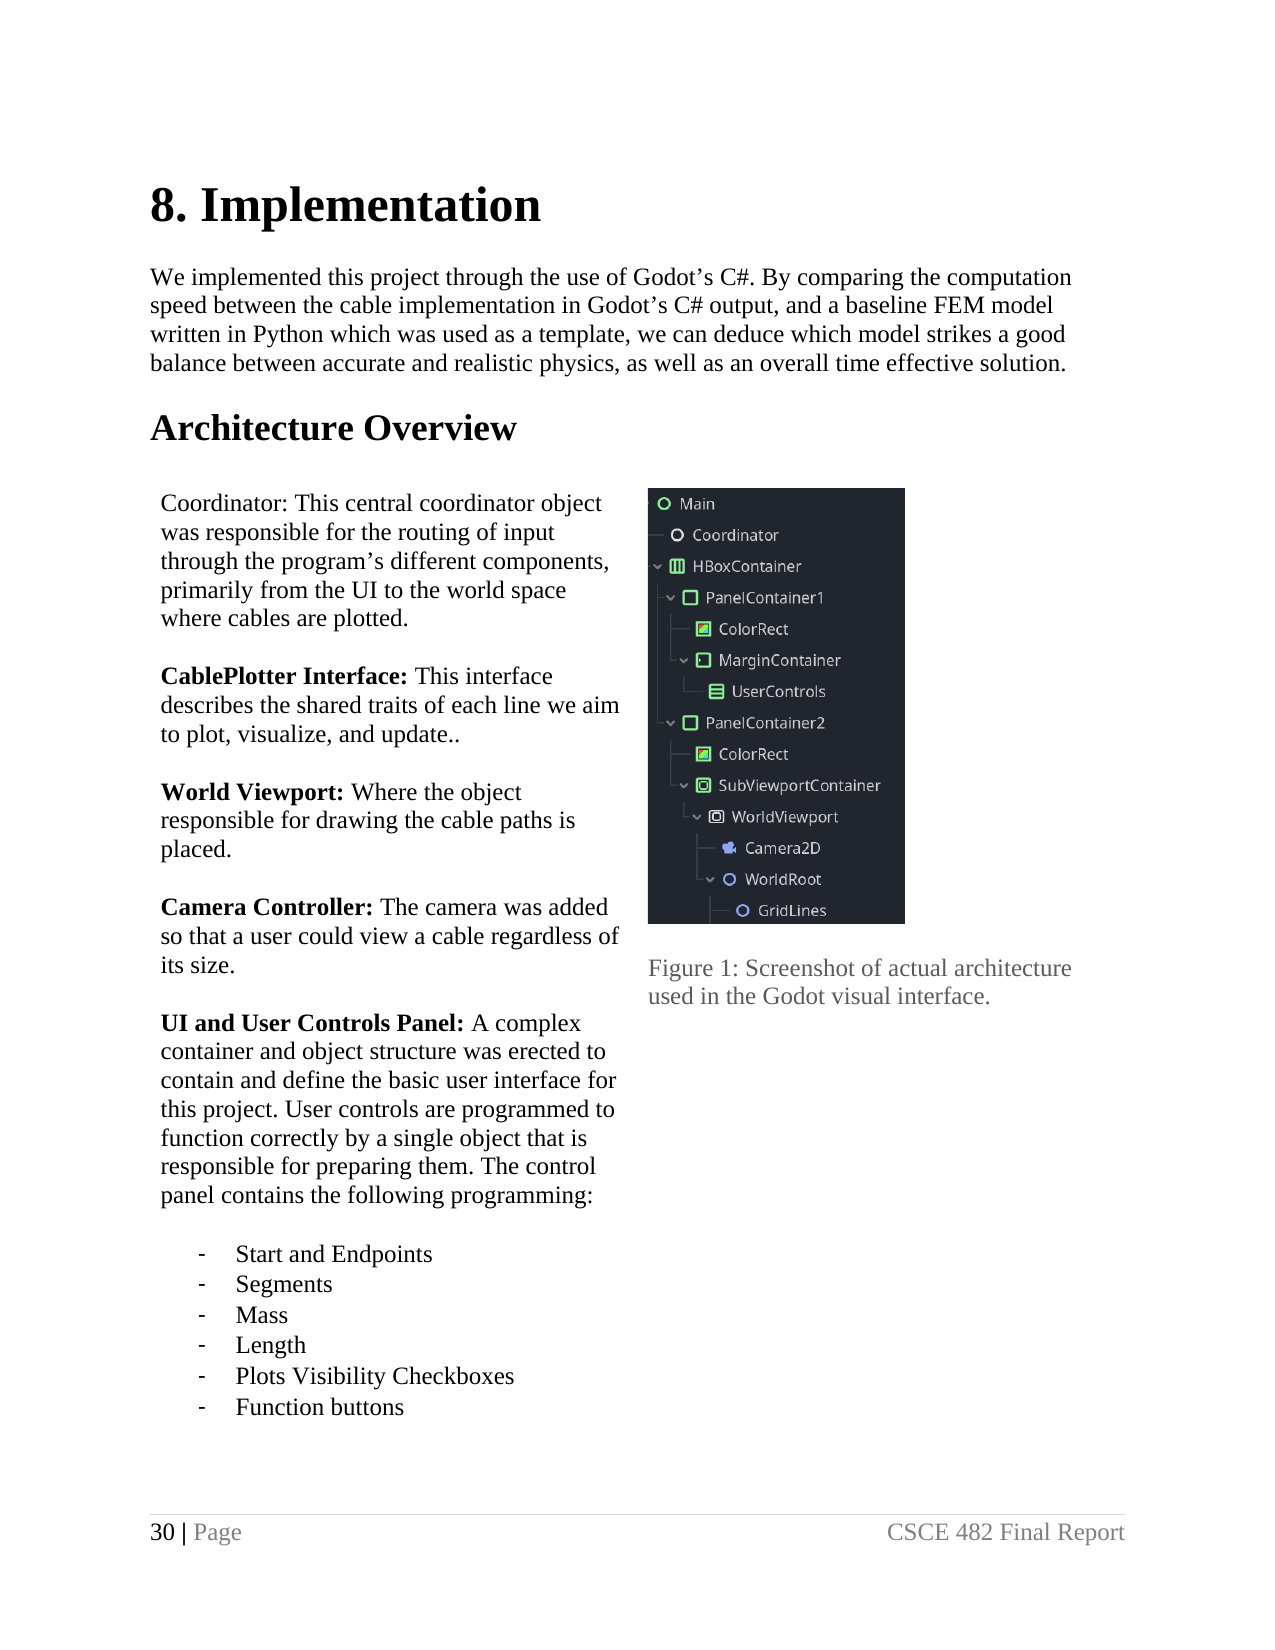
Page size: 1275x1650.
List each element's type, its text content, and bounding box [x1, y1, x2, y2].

subtitle Architecture Overview [150, 406, 1125, 449]
picture [647, 488, 905, 924]
text We implemented this project through the use of Godot’s C#. By comparing the computation speed between the cable implementation in Godot’s C# output, and a baseline FEM model written in Python which was used as a template, we can deduce which model strikes a good balance between accurate and realistic physics, as well as an overall time effective solution. [150, 262, 1125, 377]
subtitle 8. Implementation [150, 175, 1125, 232]
